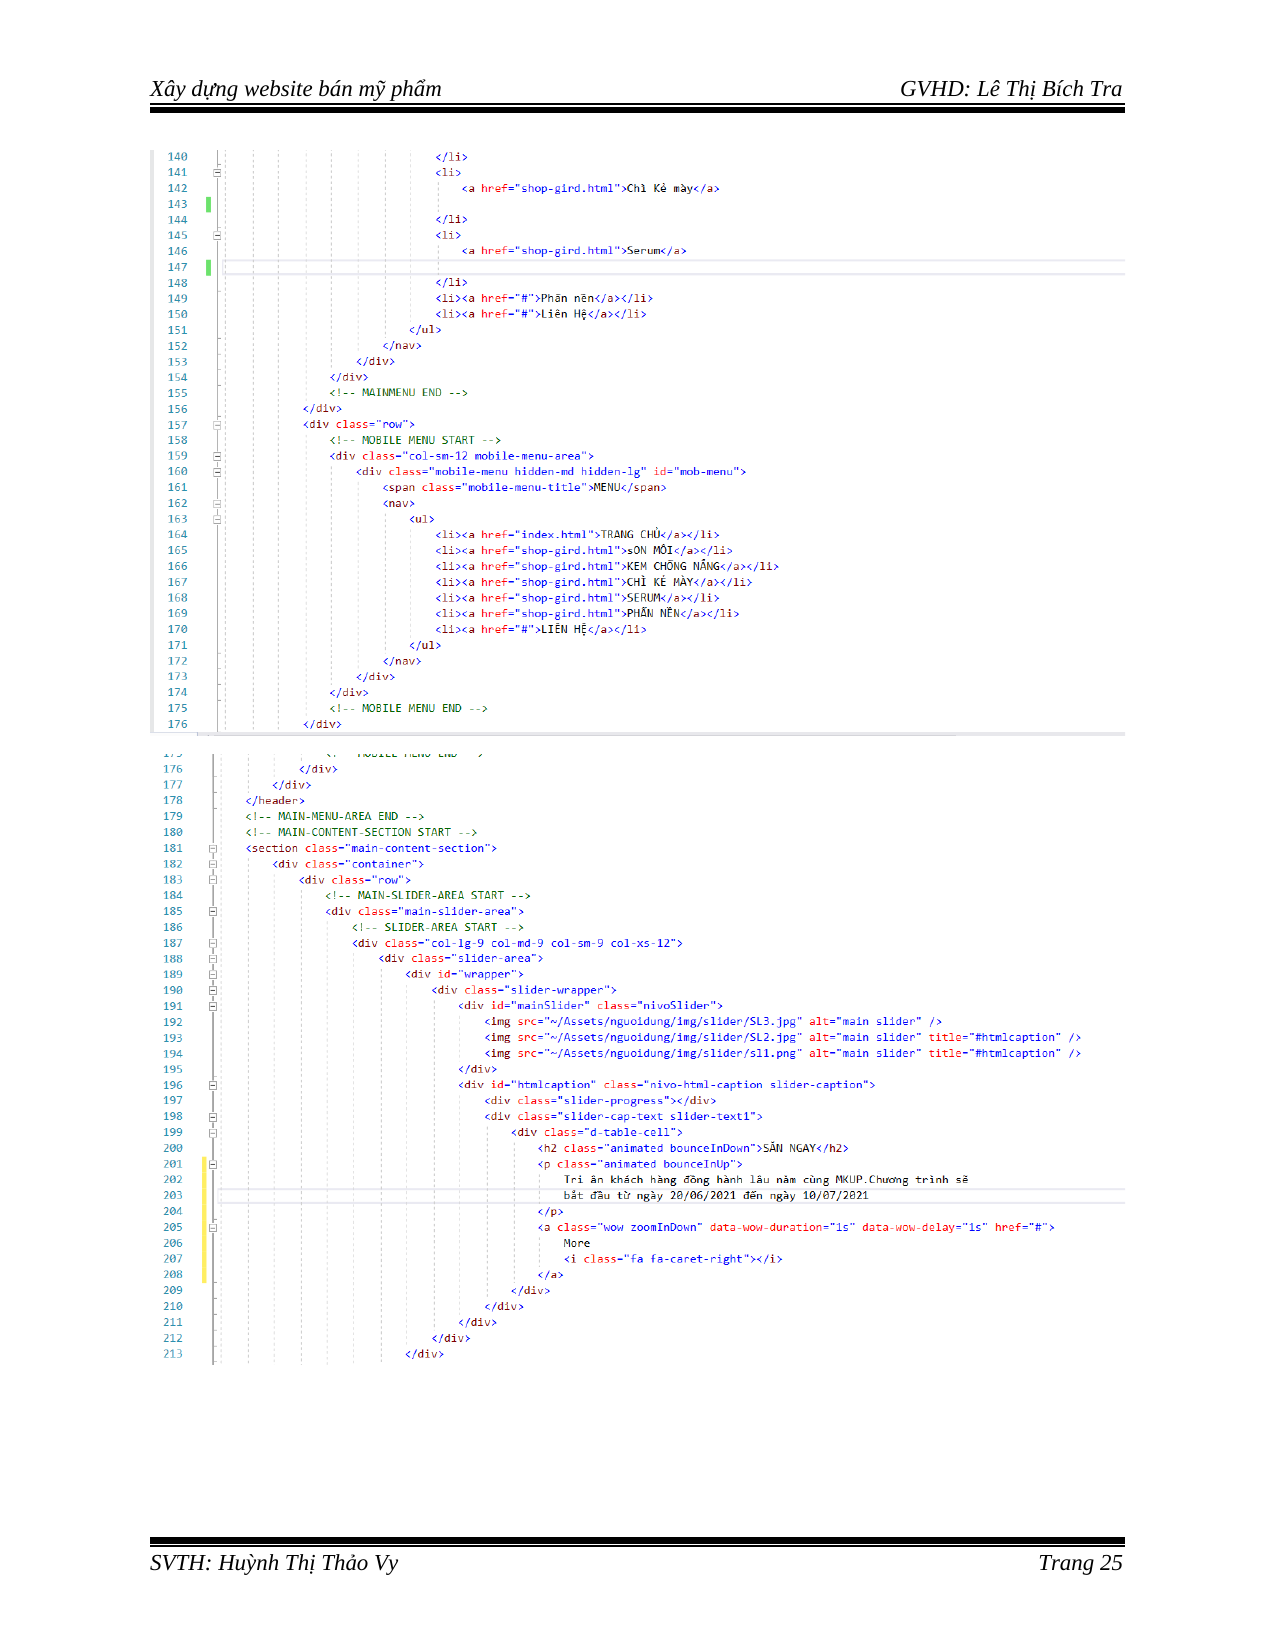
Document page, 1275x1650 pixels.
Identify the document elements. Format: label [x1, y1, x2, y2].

picture [150, 754, 1125, 1365]
picture [150, 150, 1125, 736]
